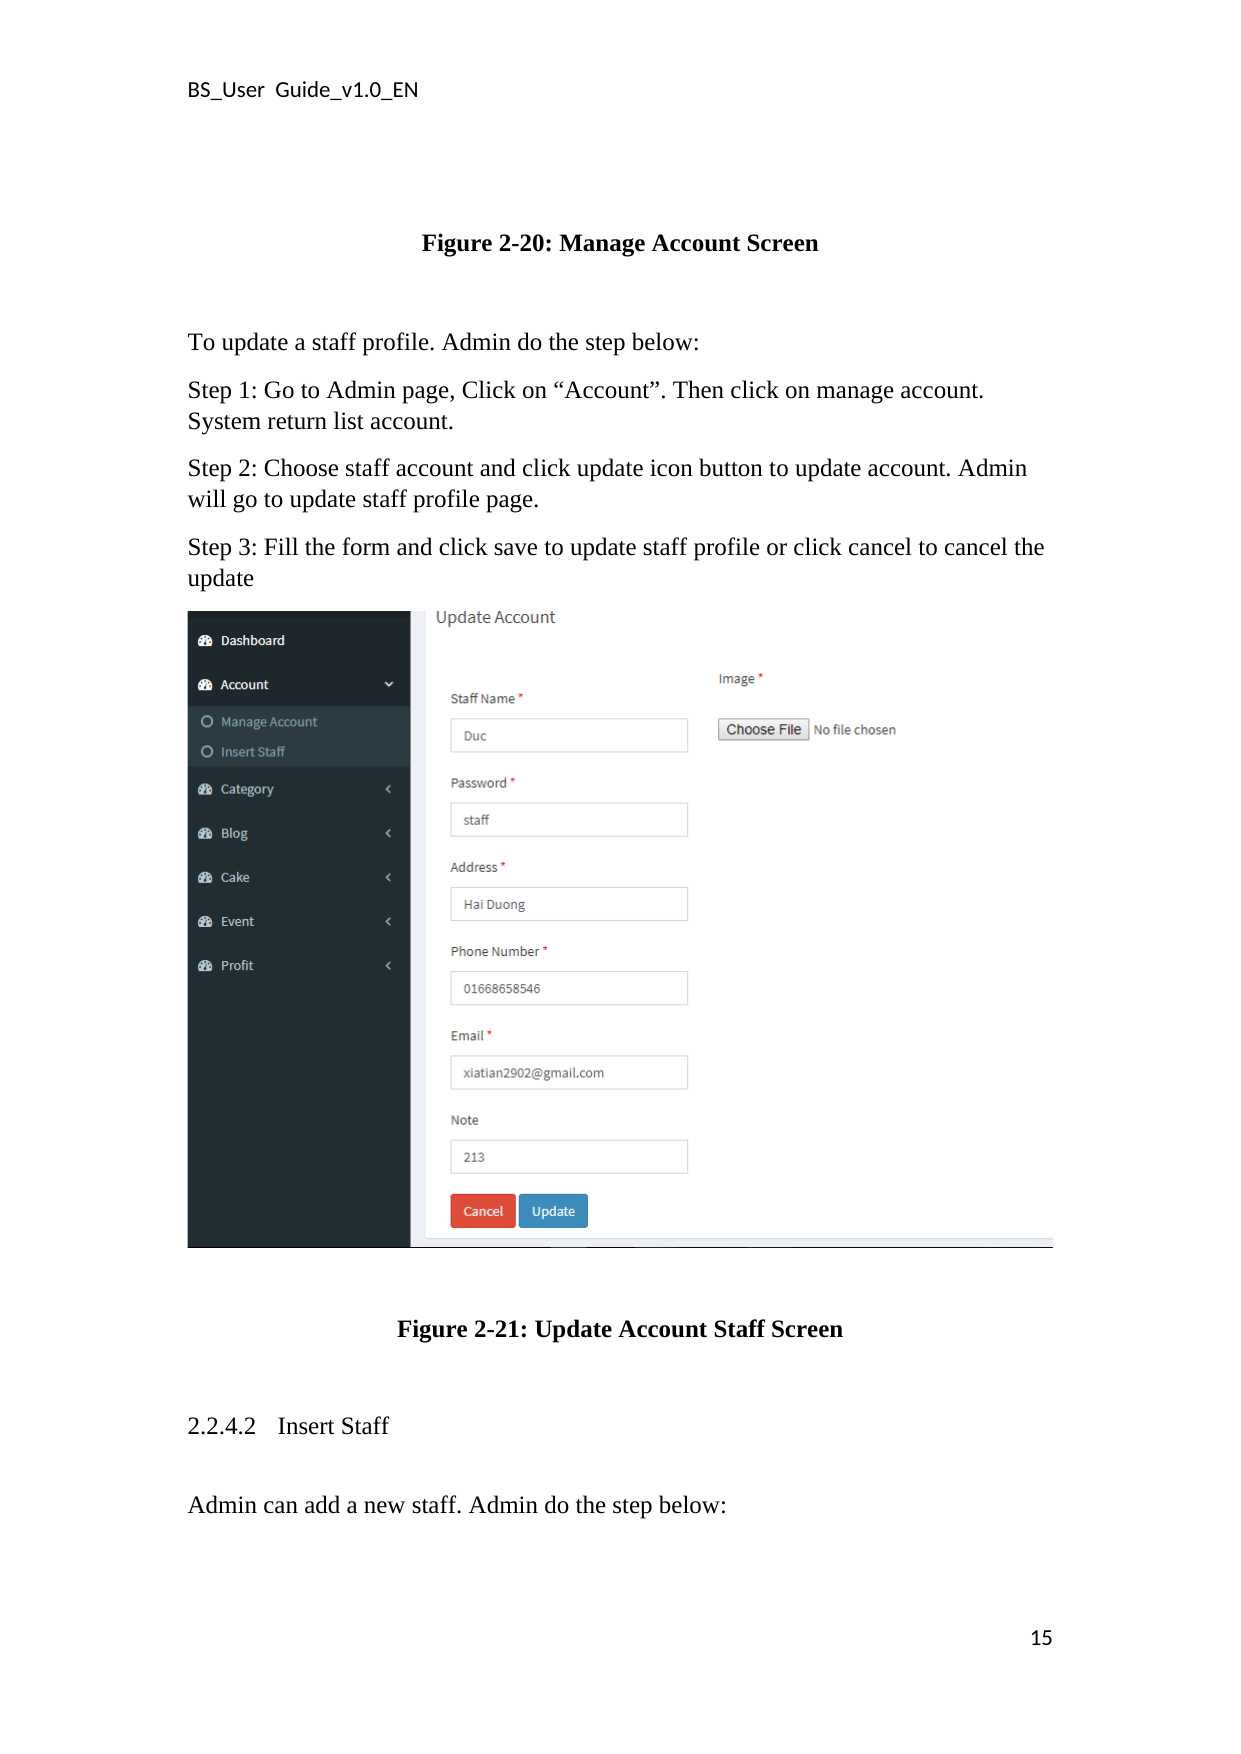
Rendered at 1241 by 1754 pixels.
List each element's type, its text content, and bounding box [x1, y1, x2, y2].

text Figure 2-21: Update Account Staff Screen [187, 1314, 1053, 1343]
text Step 2: Choose staff account and click update icon button to update account. Admin will go to update staff profile page. [187, 453, 1053, 513]
text Step 3: Fill the form and click save to update staff profile or click cancel to cancel the update [187, 532, 1053, 592]
text To update a staff profile. Admin do the step below: [187, 327, 1053, 356]
picture [187, 611, 1053, 1248]
text Step 1: Go to Admin page, Click on “Account”. Then click on manage account. System return list account. [187, 375, 1053, 434]
text Figure 2-20: Manage Account Screen [187, 228, 1053, 256]
subtitle Insert Staff [187, 1411, 1053, 1440]
text Admin can add a new staff. Admin do the step below: [187, 1490, 1053, 1519]
